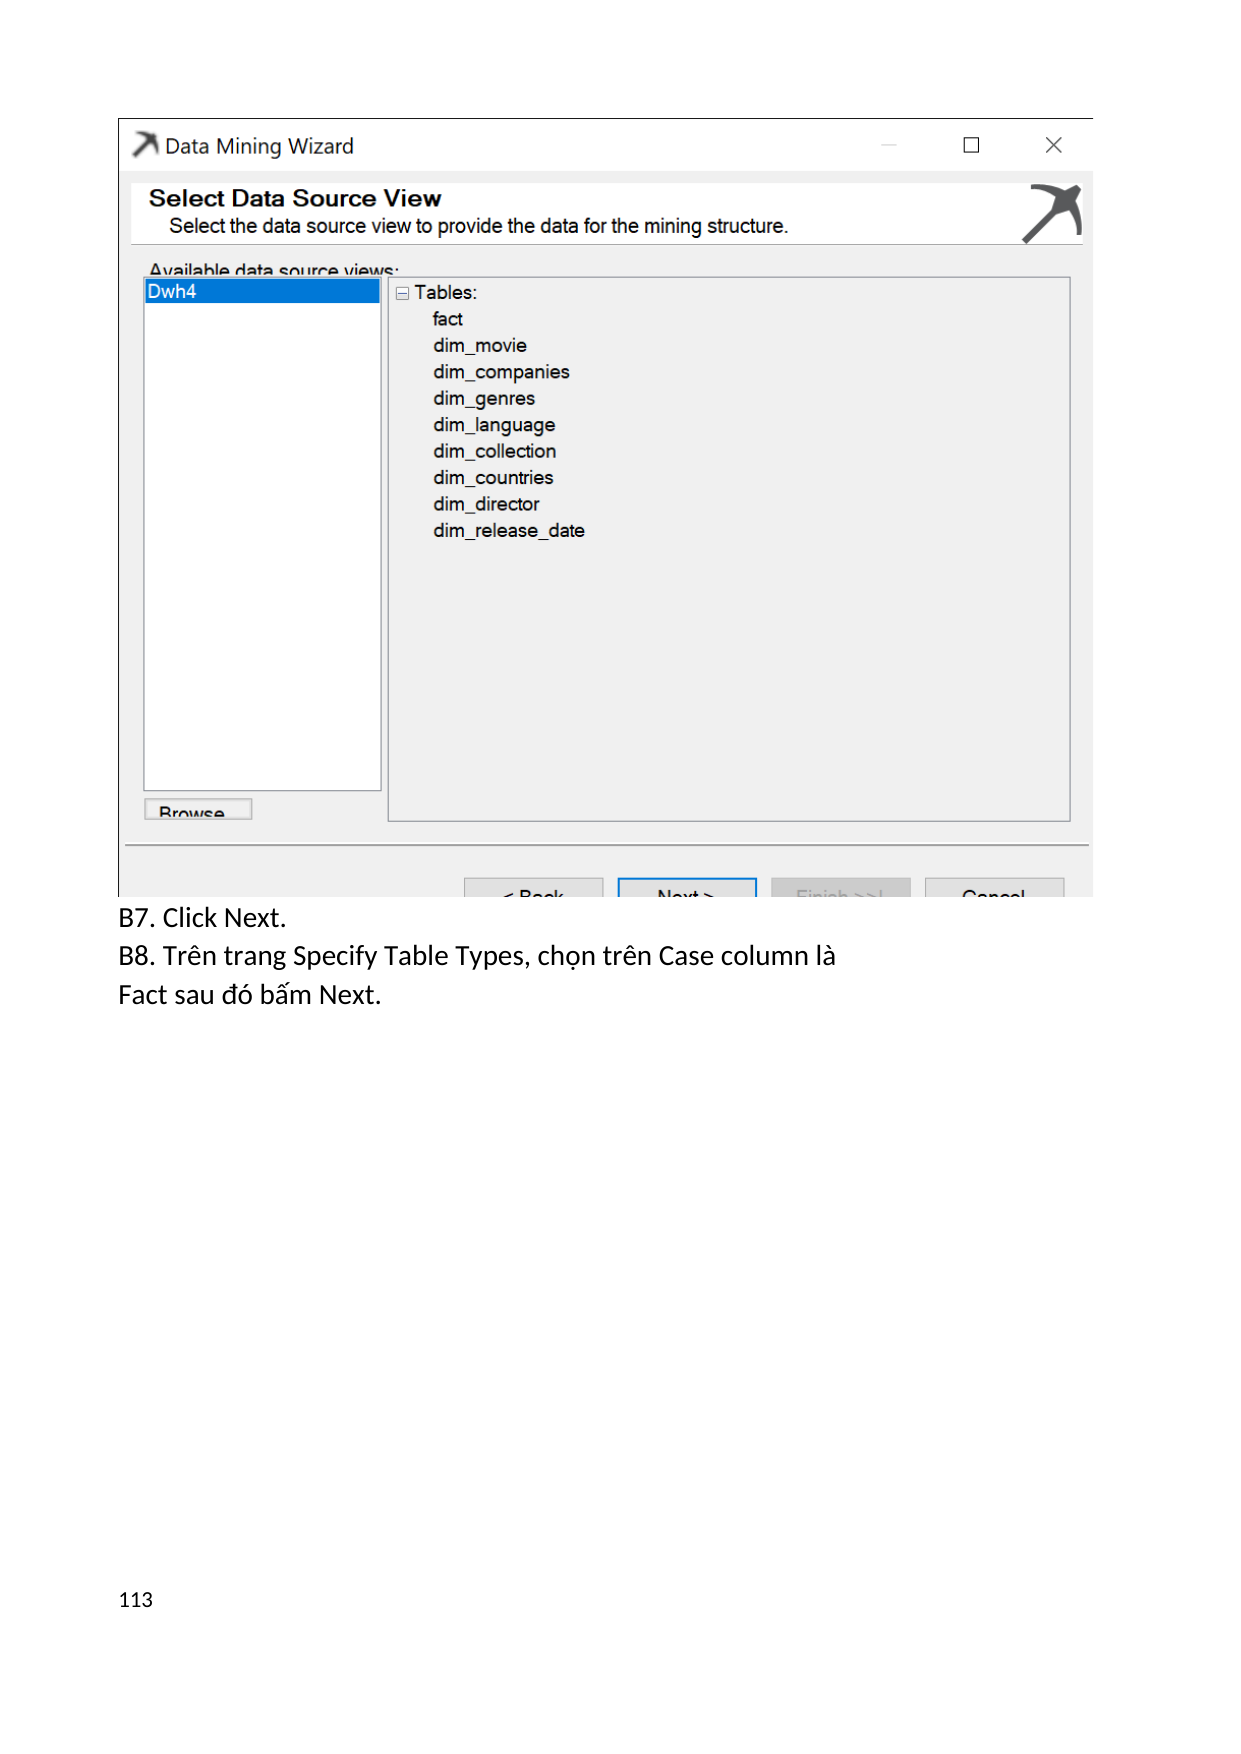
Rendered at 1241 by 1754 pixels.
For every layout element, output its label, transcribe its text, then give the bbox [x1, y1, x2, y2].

picture [118, 118, 1094, 897]
list Fact sau đó bấm Next. [118, 976, 1122, 1012]
list B7. Click Next. [118, 899, 1122, 935]
list B8. Trên trang Specify Table Types, chọn trên Case column là [118, 937, 1122, 973]
